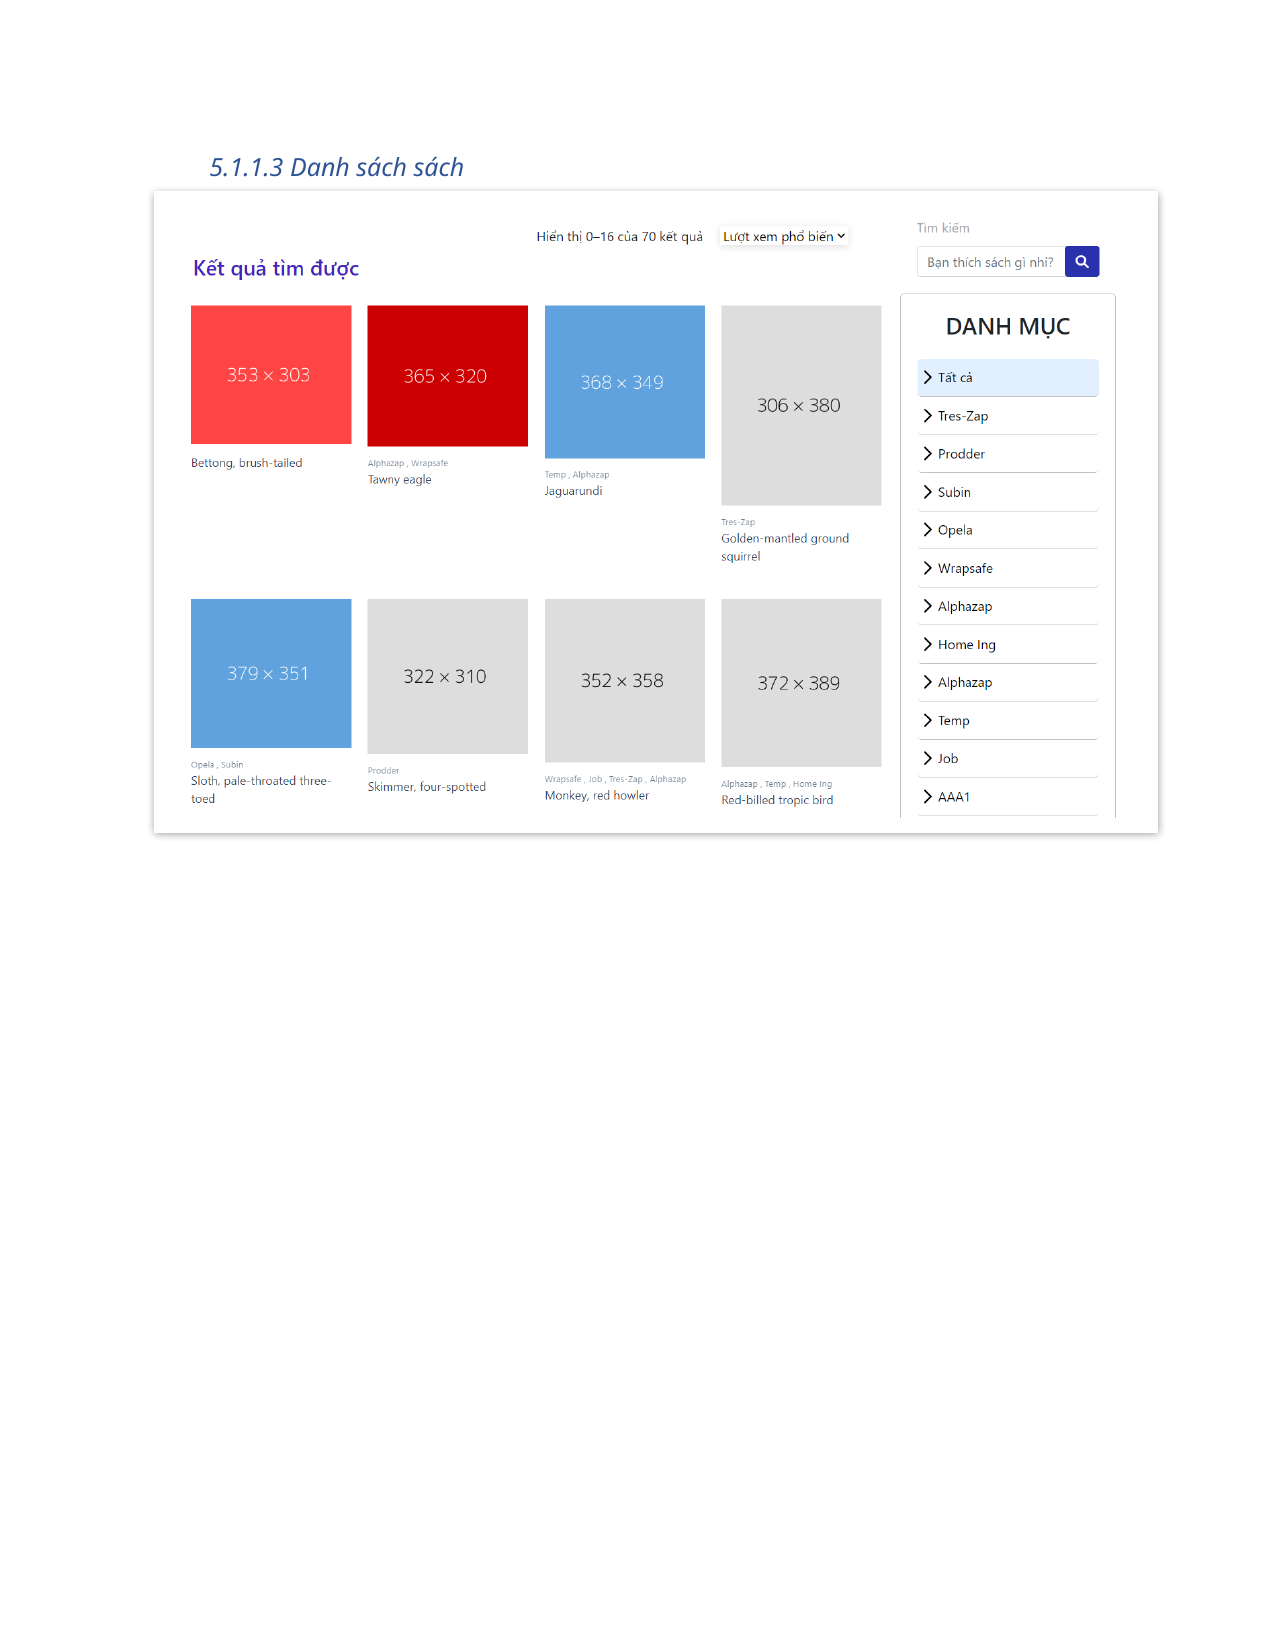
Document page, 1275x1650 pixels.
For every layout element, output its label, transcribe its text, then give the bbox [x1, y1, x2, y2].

picture [169, 206, 1144, 818]
subtitle Danh sách sách [203, 150, 1125, 184]
